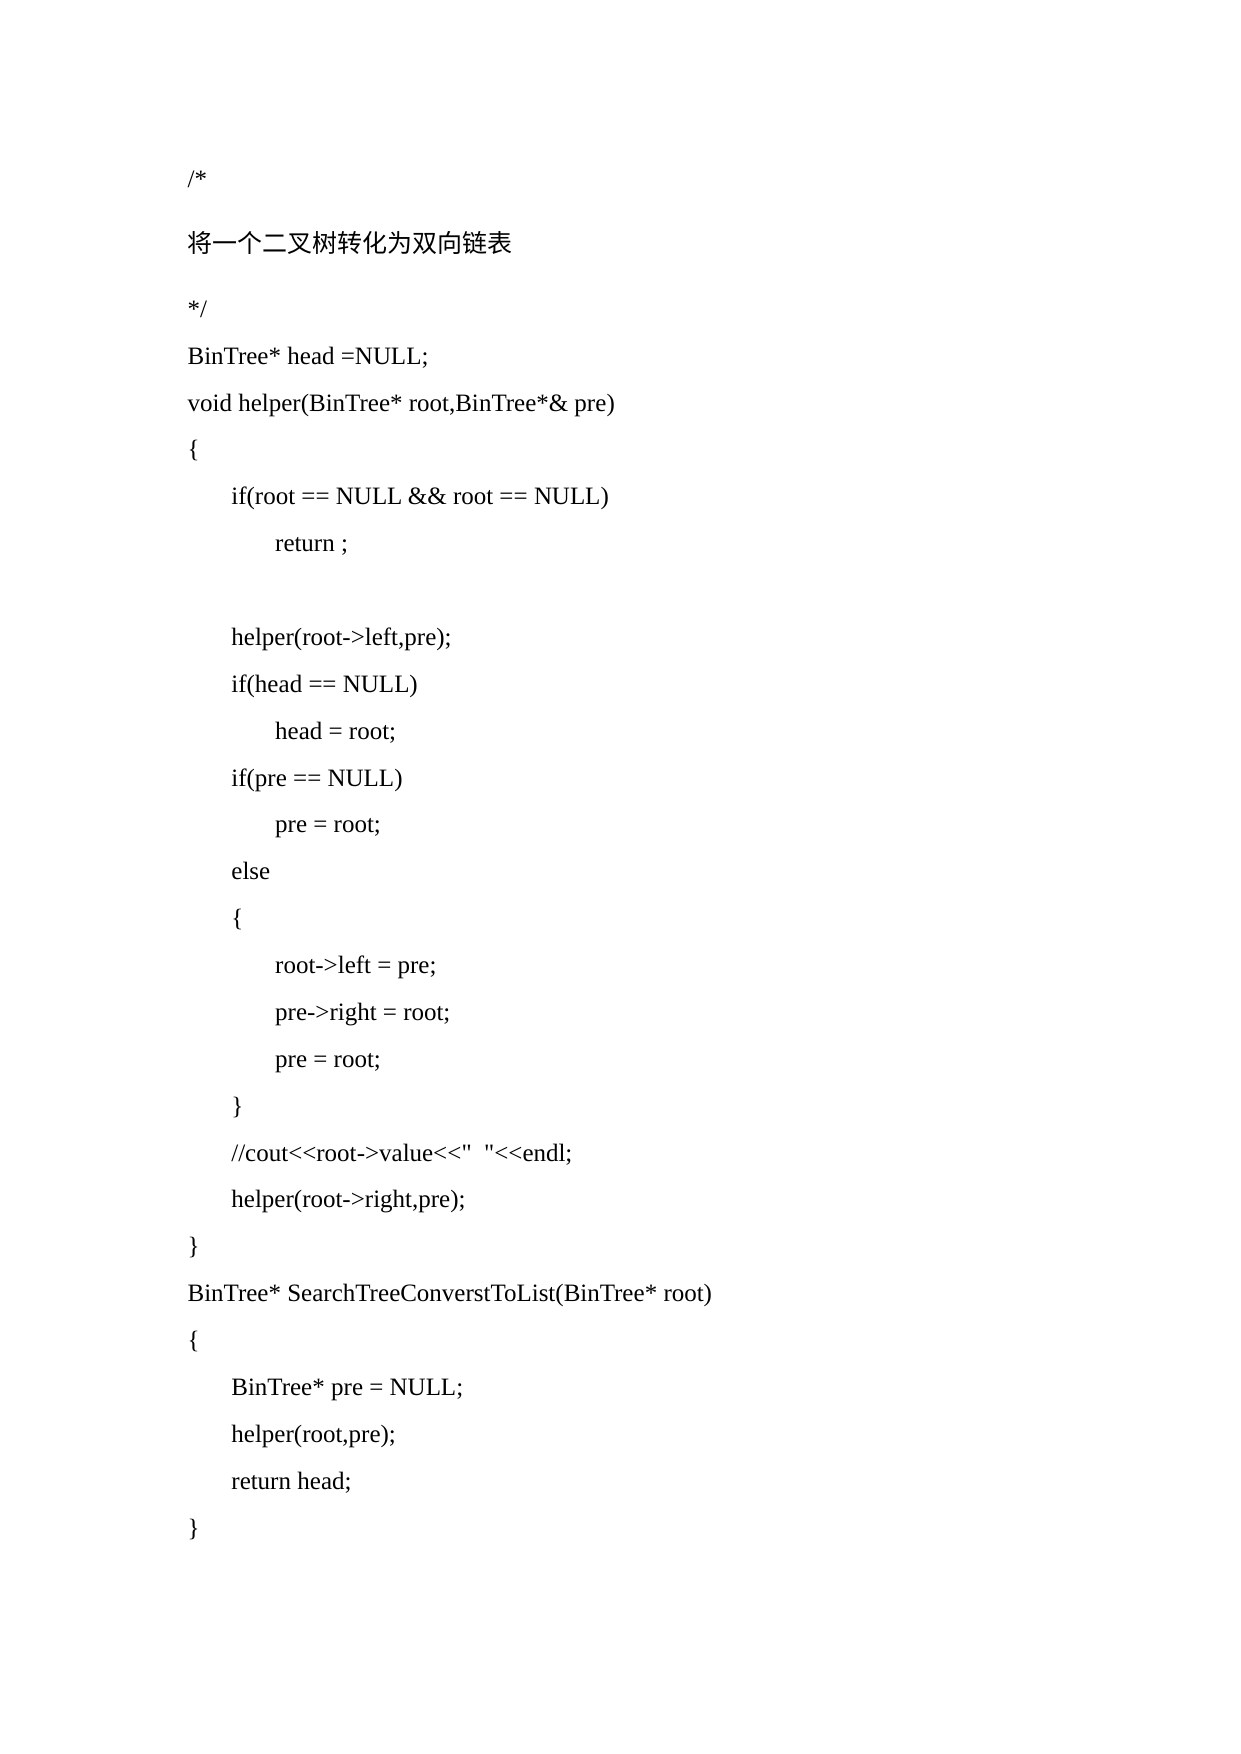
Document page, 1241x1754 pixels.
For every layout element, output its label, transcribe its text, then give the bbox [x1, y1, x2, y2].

text if(head == NULL) [187, 667, 1053, 699]
text } [187, 1089, 1053, 1121]
text 将一个二叉树转化为双向链表 [187, 209, 1053, 274]
text pre = root; [187, 1042, 1053, 1074]
text helper(root->right,pre); [187, 1183, 1053, 1215]
text return head; [187, 1464, 1053, 1496]
text helper(root,pre); [187, 1417, 1053, 1449]
text { [187, 901, 1053, 934]
text if(root == NULL && root == NULL) [187, 479, 1053, 512]
text /* [187, 162, 1053, 194]
text { [187, 433, 1053, 465]
text root->left = pre; [187, 948, 1053, 981]
text BinTree* head =NULL; [187, 339, 1053, 371]
text { [187, 1323, 1053, 1356]
text } [187, 1229, 1053, 1262]
text pre->right = root; [187, 995, 1053, 1028]
text helper(root->left,pre); [187, 620, 1053, 653]
text pre = root; [187, 808, 1053, 840]
text //cout<<root->value<<" "<<endl; [187, 1136, 1053, 1168]
text void helper(BinTree* root,BinTree*& pre) [187, 386, 1053, 418]
text } [187, 1511, 1053, 1543]
text if(pre == NULL) [187, 761, 1053, 793]
text BinTree* SearchTreeConverstToList(BinTree* root) [187, 1276, 1053, 1309]
text return ; [187, 526, 1053, 559]
text */ [187, 292, 1053, 324]
text BinTree* pre = NULL; [187, 1370, 1053, 1403]
text else [187, 854, 1053, 887]
text head = root; [187, 714, 1053, 746]
